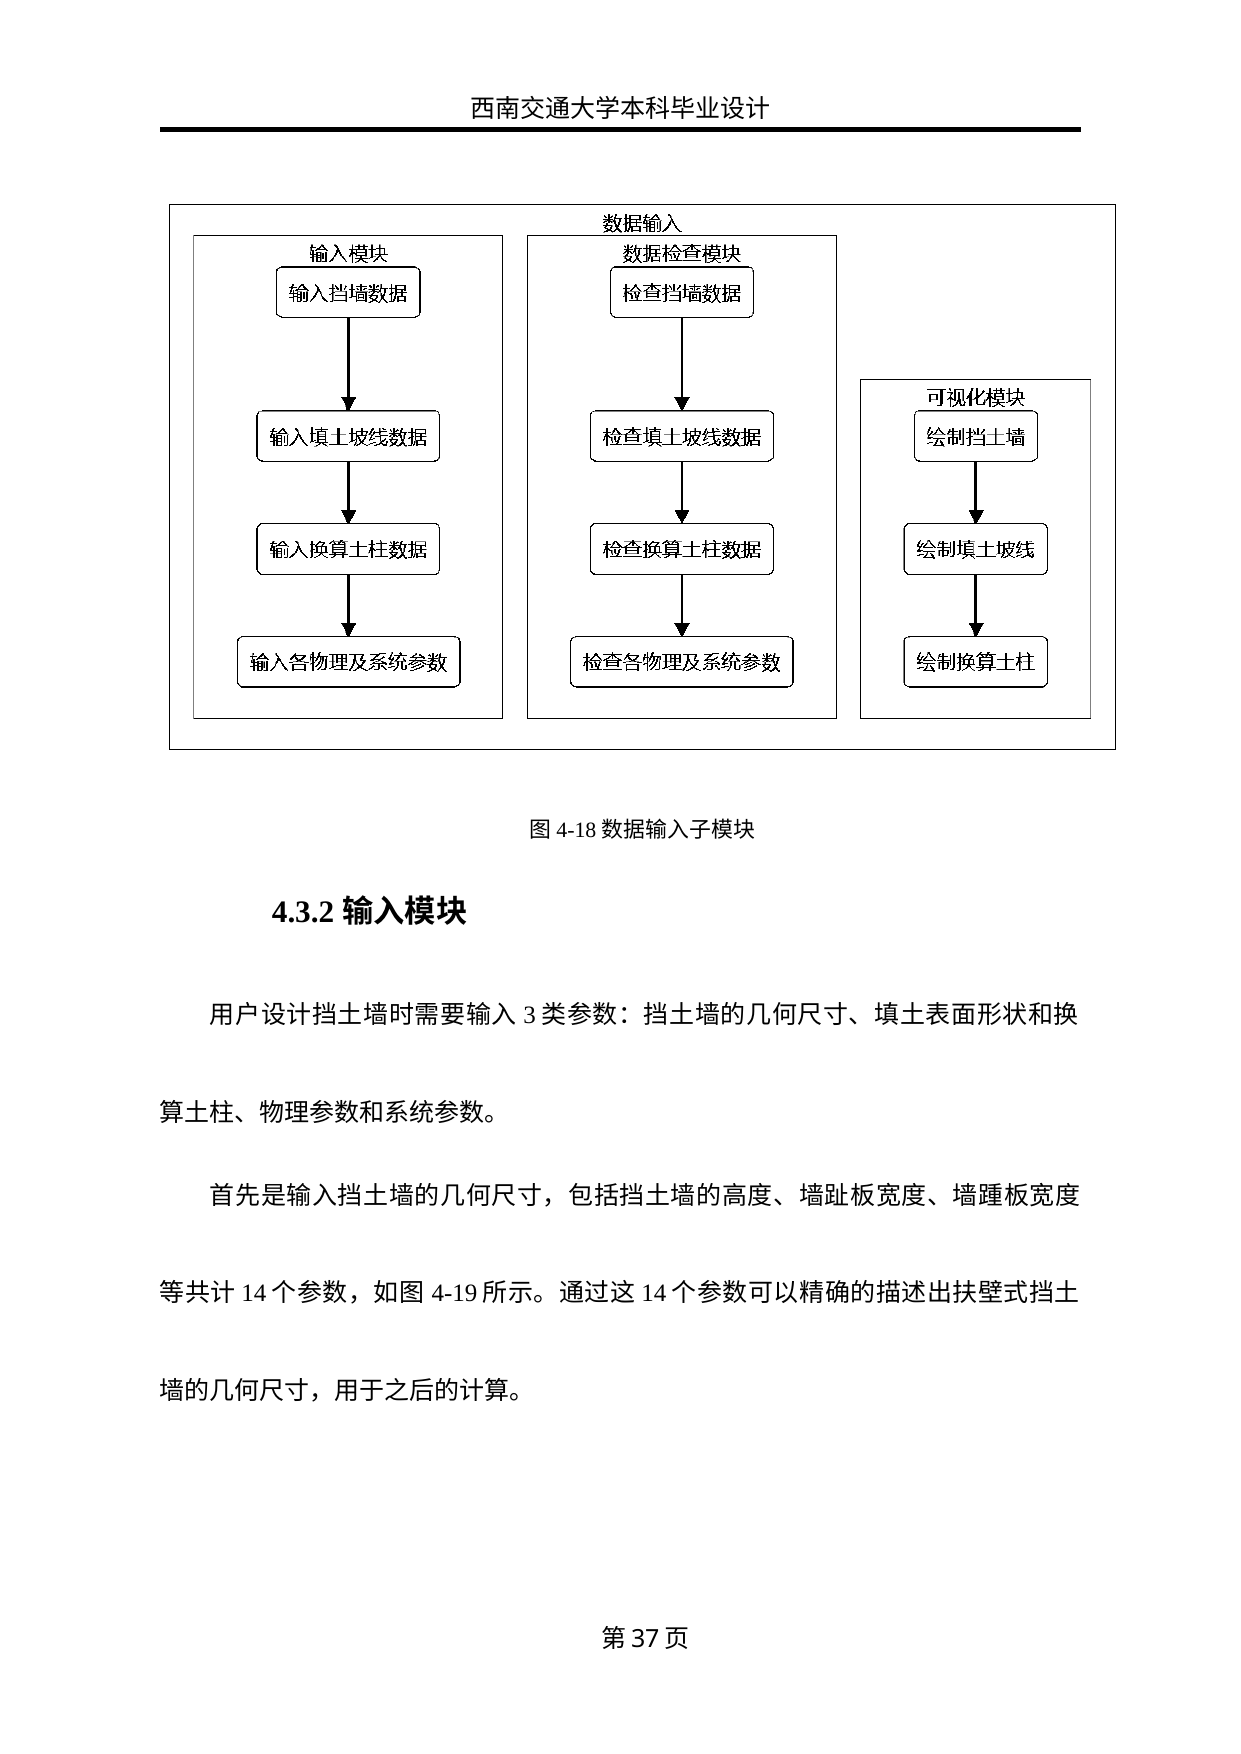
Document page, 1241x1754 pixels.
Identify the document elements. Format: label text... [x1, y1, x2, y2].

text 用户设计挡土墙时需要输入3类参数：挡土墙的几何尺寸、填土表面形状和换算土柱、物理参数和系统参数。 [159, 980, 1081, 1143]
subtitle 输入模块 [272, 877, 1081, 942]
